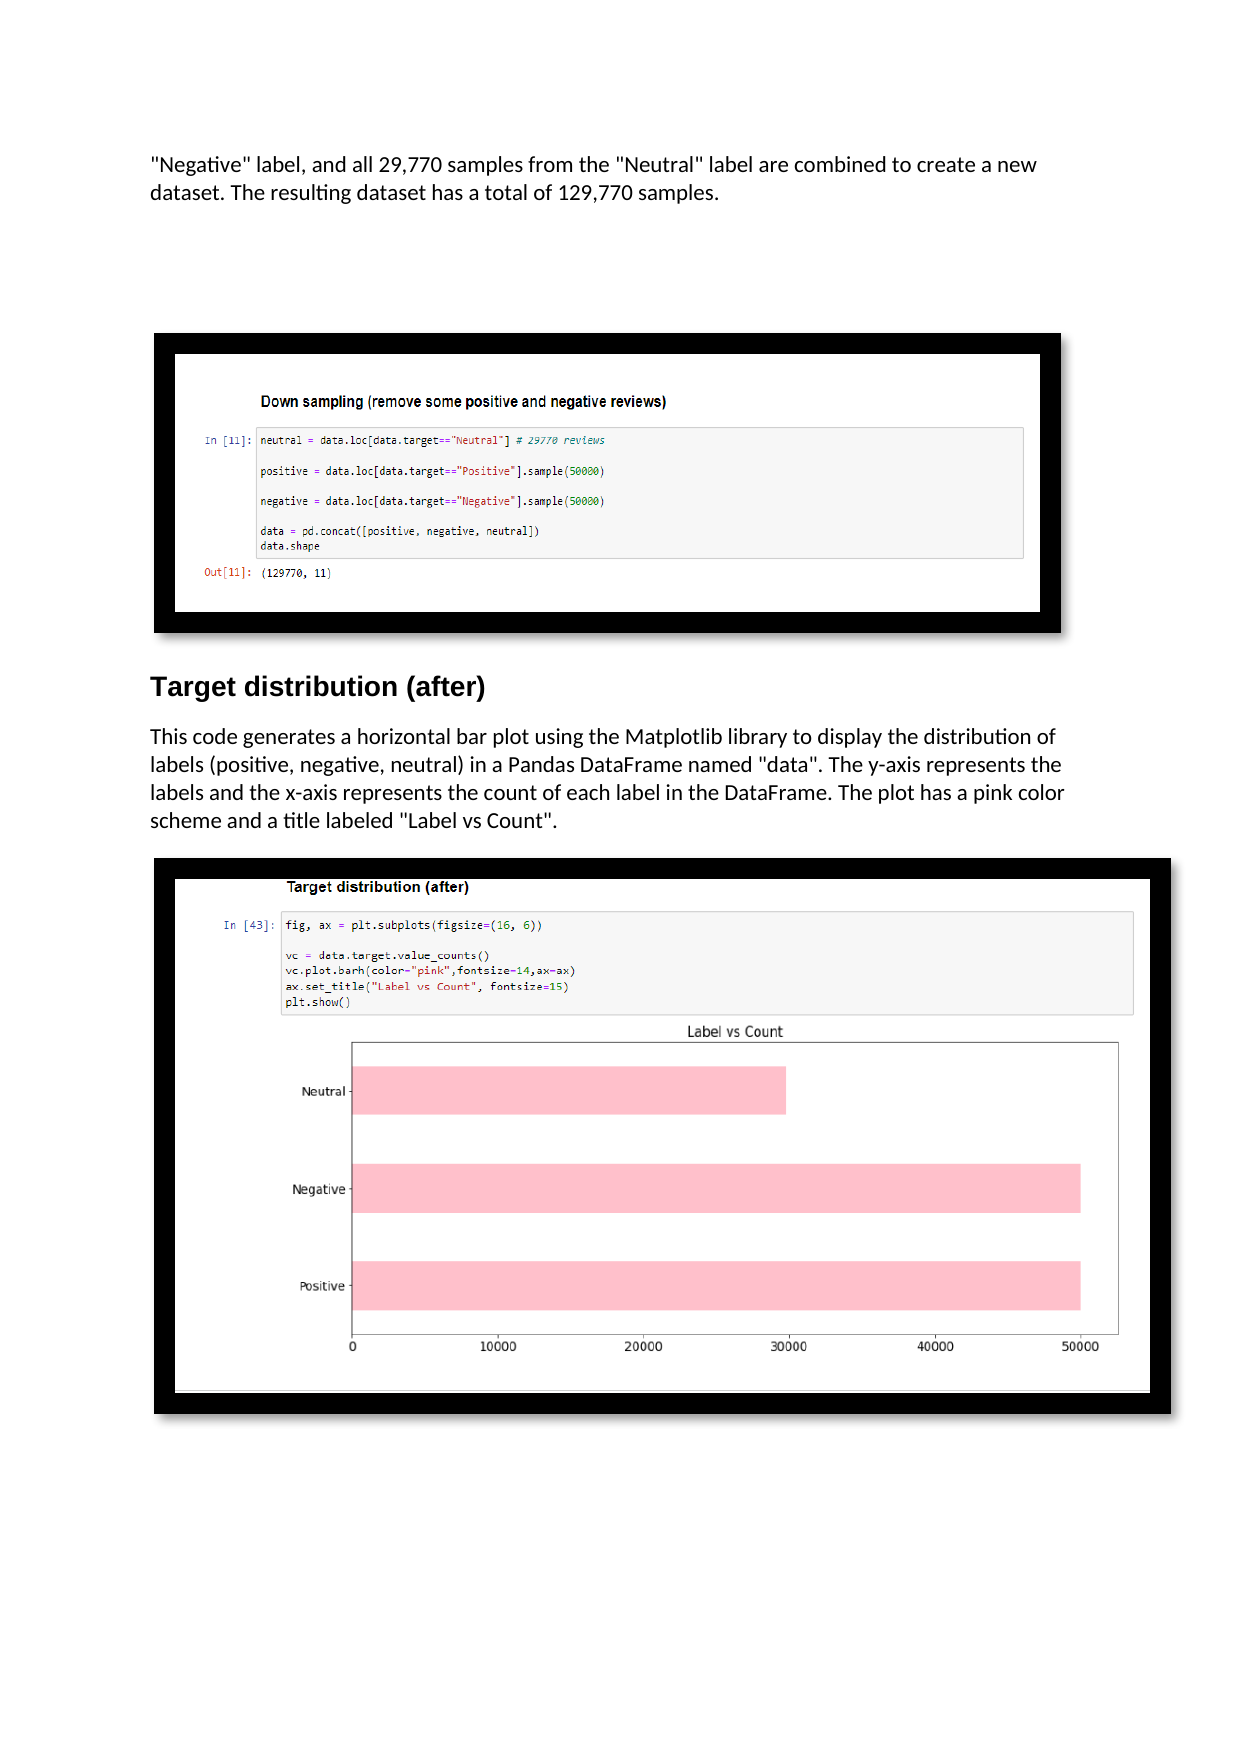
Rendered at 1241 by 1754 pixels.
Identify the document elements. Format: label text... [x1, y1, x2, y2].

subtitle This code generates a horizontal bar plot using the Matplotlib library to display the distribution of labels (positive, negative, neutral) in a Pandas DataFrame named "data". The y-axis represents the labels and the x-axis represents the count of each label in the DataFrame. The plot has a pink color scheme and a title labeled "Label vs Count". [150, 722, 1090, 834]
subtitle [150, 150, 1090, 206]
subtitle Target distribution (after) [150, 670, 1090, 703]
picture [175, 354, 1040, 612]
picture [175, 879, 1150, 1393]
